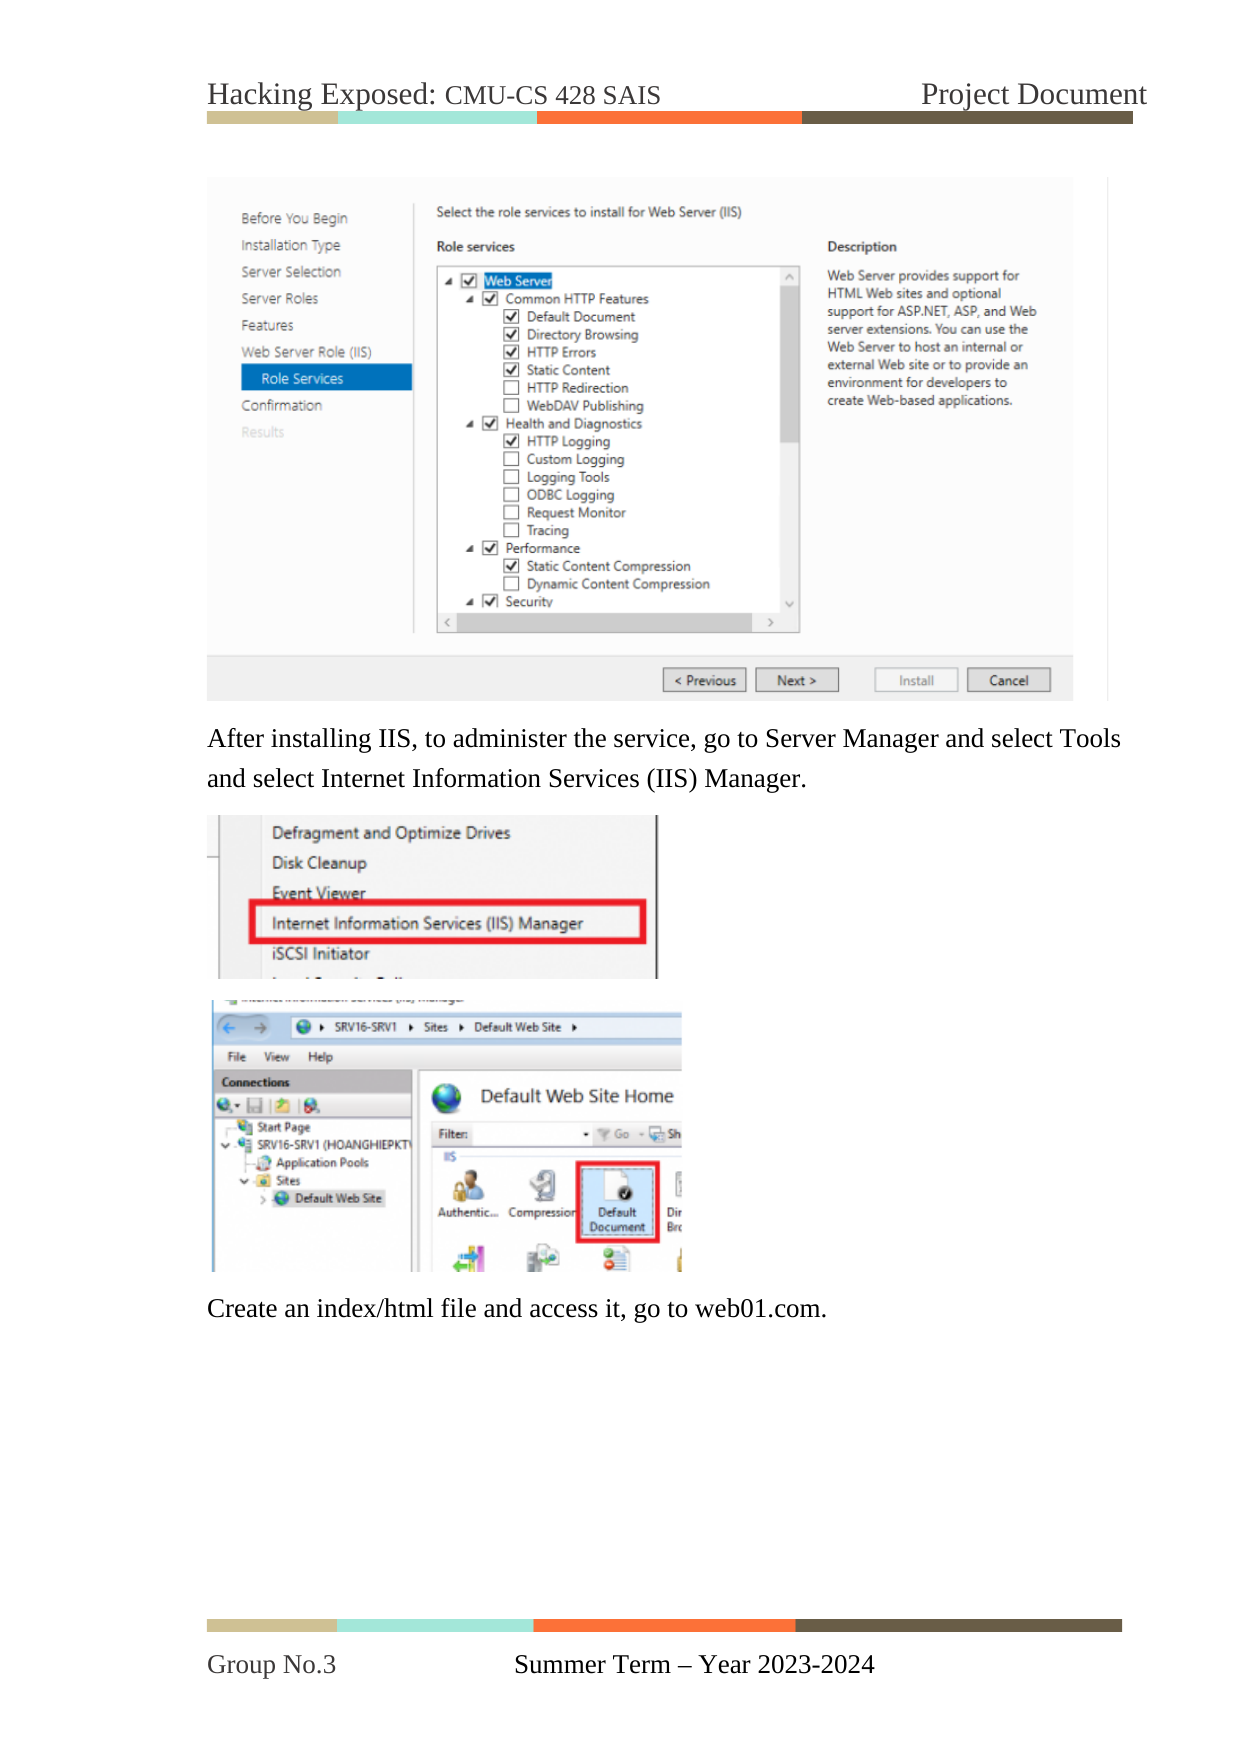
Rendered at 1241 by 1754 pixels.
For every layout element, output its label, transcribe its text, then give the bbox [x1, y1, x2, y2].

text After installing IIS, to administer the service, go to Server Manager and select Tools and select Internet Information Services (IIS) Manager. [207, 722, 1122, 793]
picture [206, 111, 1133, 124]
picture [206, 1619, 1123, 1632]
text Create an index/html file and access it, go to web01.com. [207, 1293, 1122, 1324]
picture [206, 1000, 693, 1272]
picture [206, 815, 785, 979]
picture [206, 177, 1123, 701]
